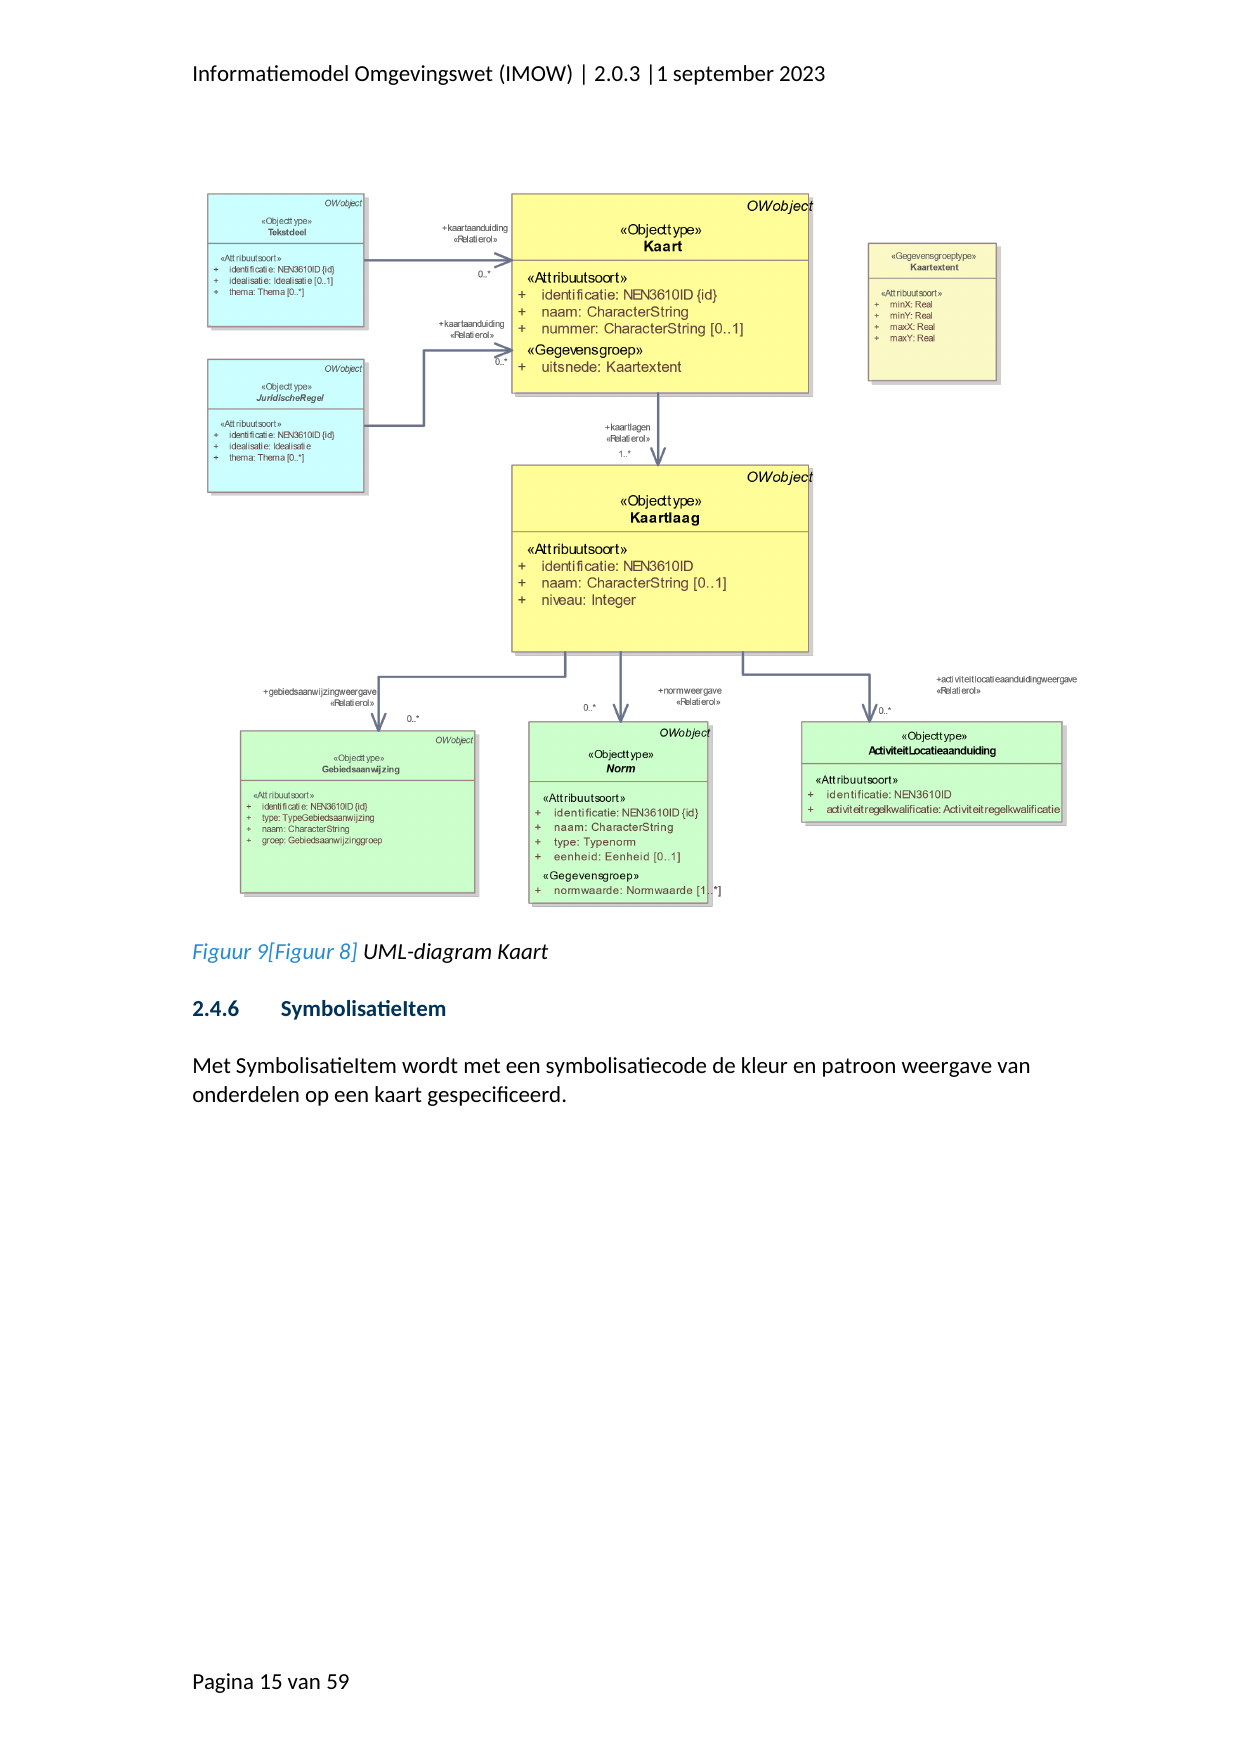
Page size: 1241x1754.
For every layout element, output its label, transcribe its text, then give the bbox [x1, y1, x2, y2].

picture [192, 177, 1093, 923]
text UML-diagram Kaart [192, 937, 1092, 965]
text Met SymbolisatieItem wordt met een symbolisatiecode de kleur en patroon weergave van onderdelen op een kaart gespecificeerd. [192, 1052, 1092, 1108]
subtitle SymbolisatieItem [192, 994, 1092, 1022]
